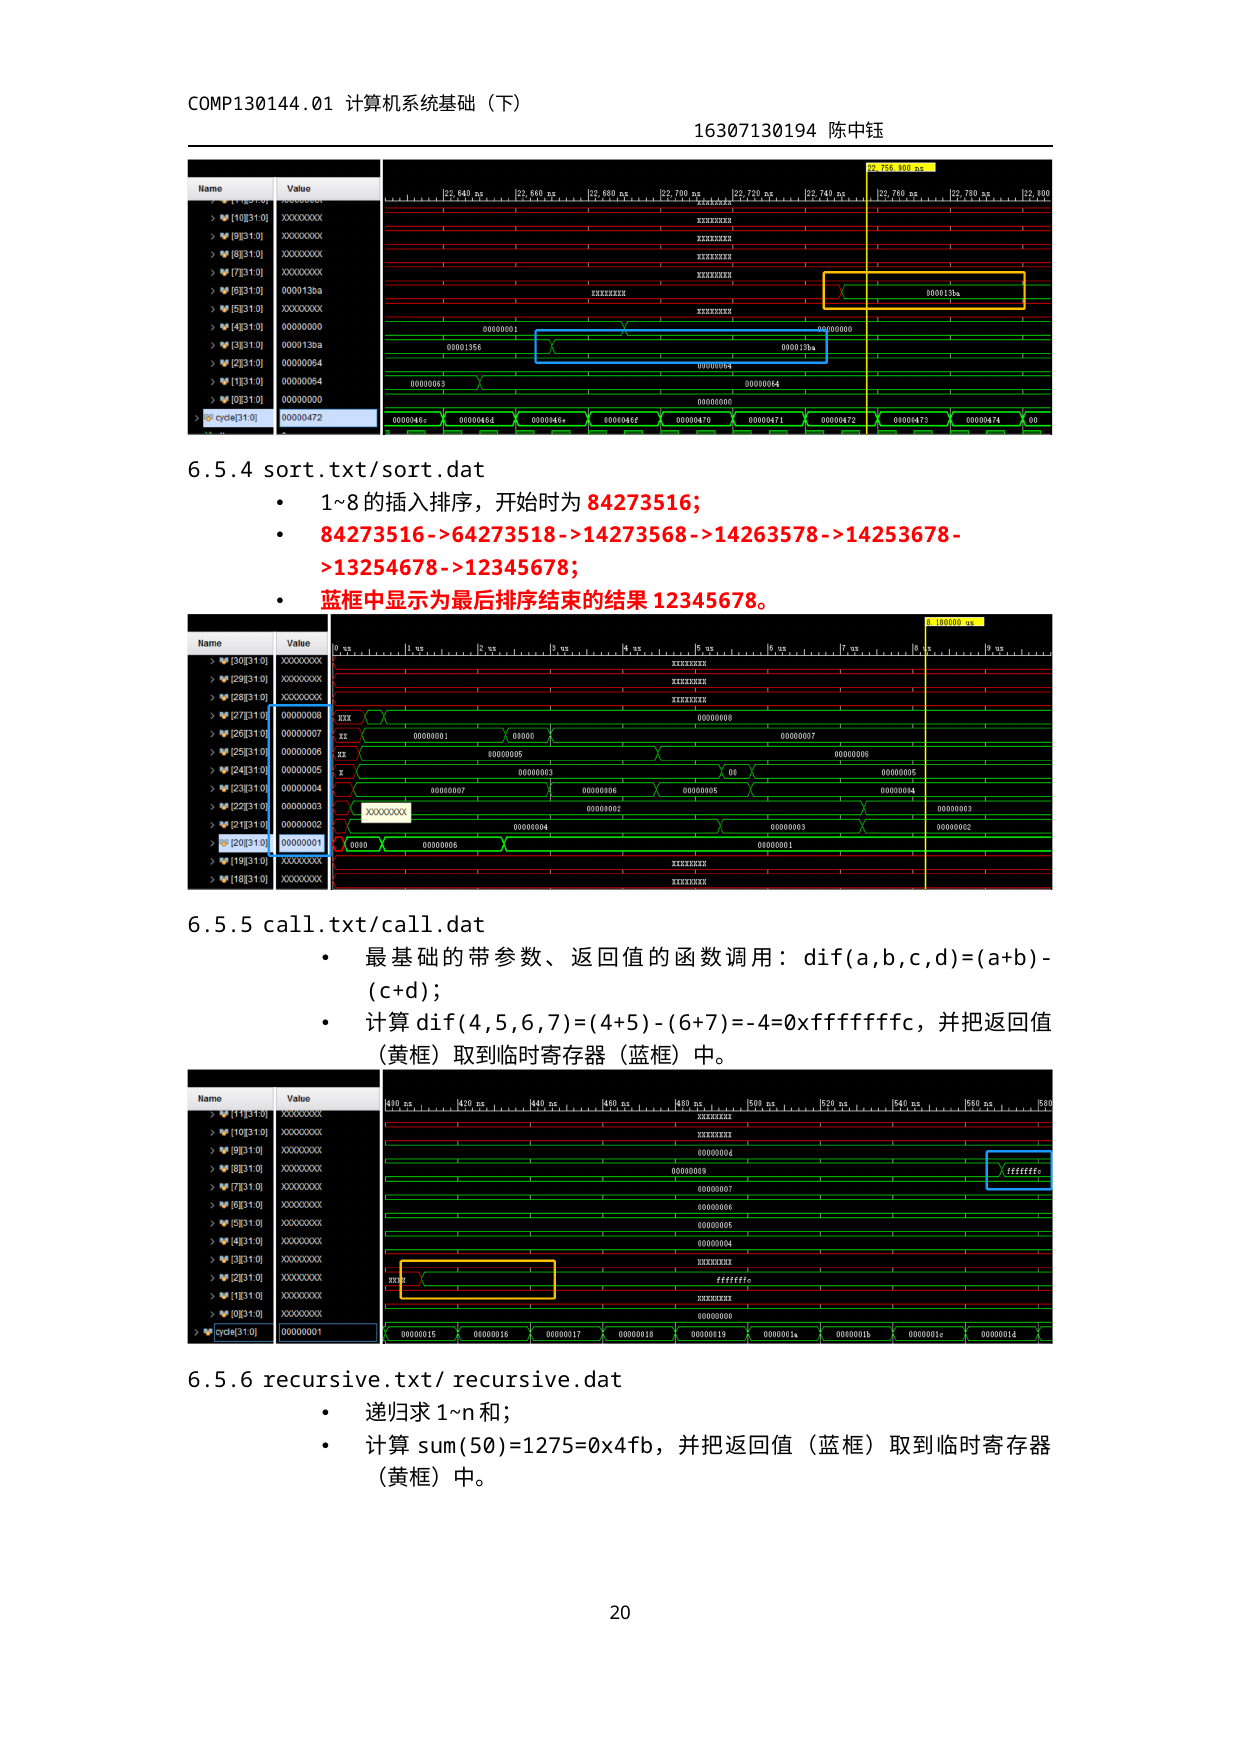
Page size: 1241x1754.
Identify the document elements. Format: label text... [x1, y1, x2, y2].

list 计算dif(4,5,6,7)=(4+5)-(6+7)=-4=0xfffffffc，并把返回值（黄框）取到临时寄存器（蓝框）中。 [322, 1005, 1053, 1069]
list 蓝框中显示为最后排序结束的结果12345678。 [276, 582, 1053, 614]
picture [187, 1069, 1053, 1344]
list call.txt/call.dat [187, 907, 1053, 940]
list recursive.txt/ recursive.dat [187, 1362, 1053, 1395]
picture [187, 159, 1053, 435]
picture [187, 614, 1053, 890]
list 1~8的插入排序，开始时为84273516； [276, 485, 1053, 517]
list 计算sum(50)=1275=0x4fb，并把返回值（蓝框）取到临时寄存器（黄框）中。 [322, 1427, 1053, 1492]
list 递归求1~n和； [322, 1395, 1053, 1427]
list sort.txt/sort.dat [187, 452, 1053, 485]
list 最基础的带参数、返回值的函数调用：dif(a,b,c,d)=(a+b)-(c+d)； [322, 940, 1053, 1005]
list 84273516->64273518->14273568->14263578->14253678->13254678->12345678； [276, 517, 1053, 582]
